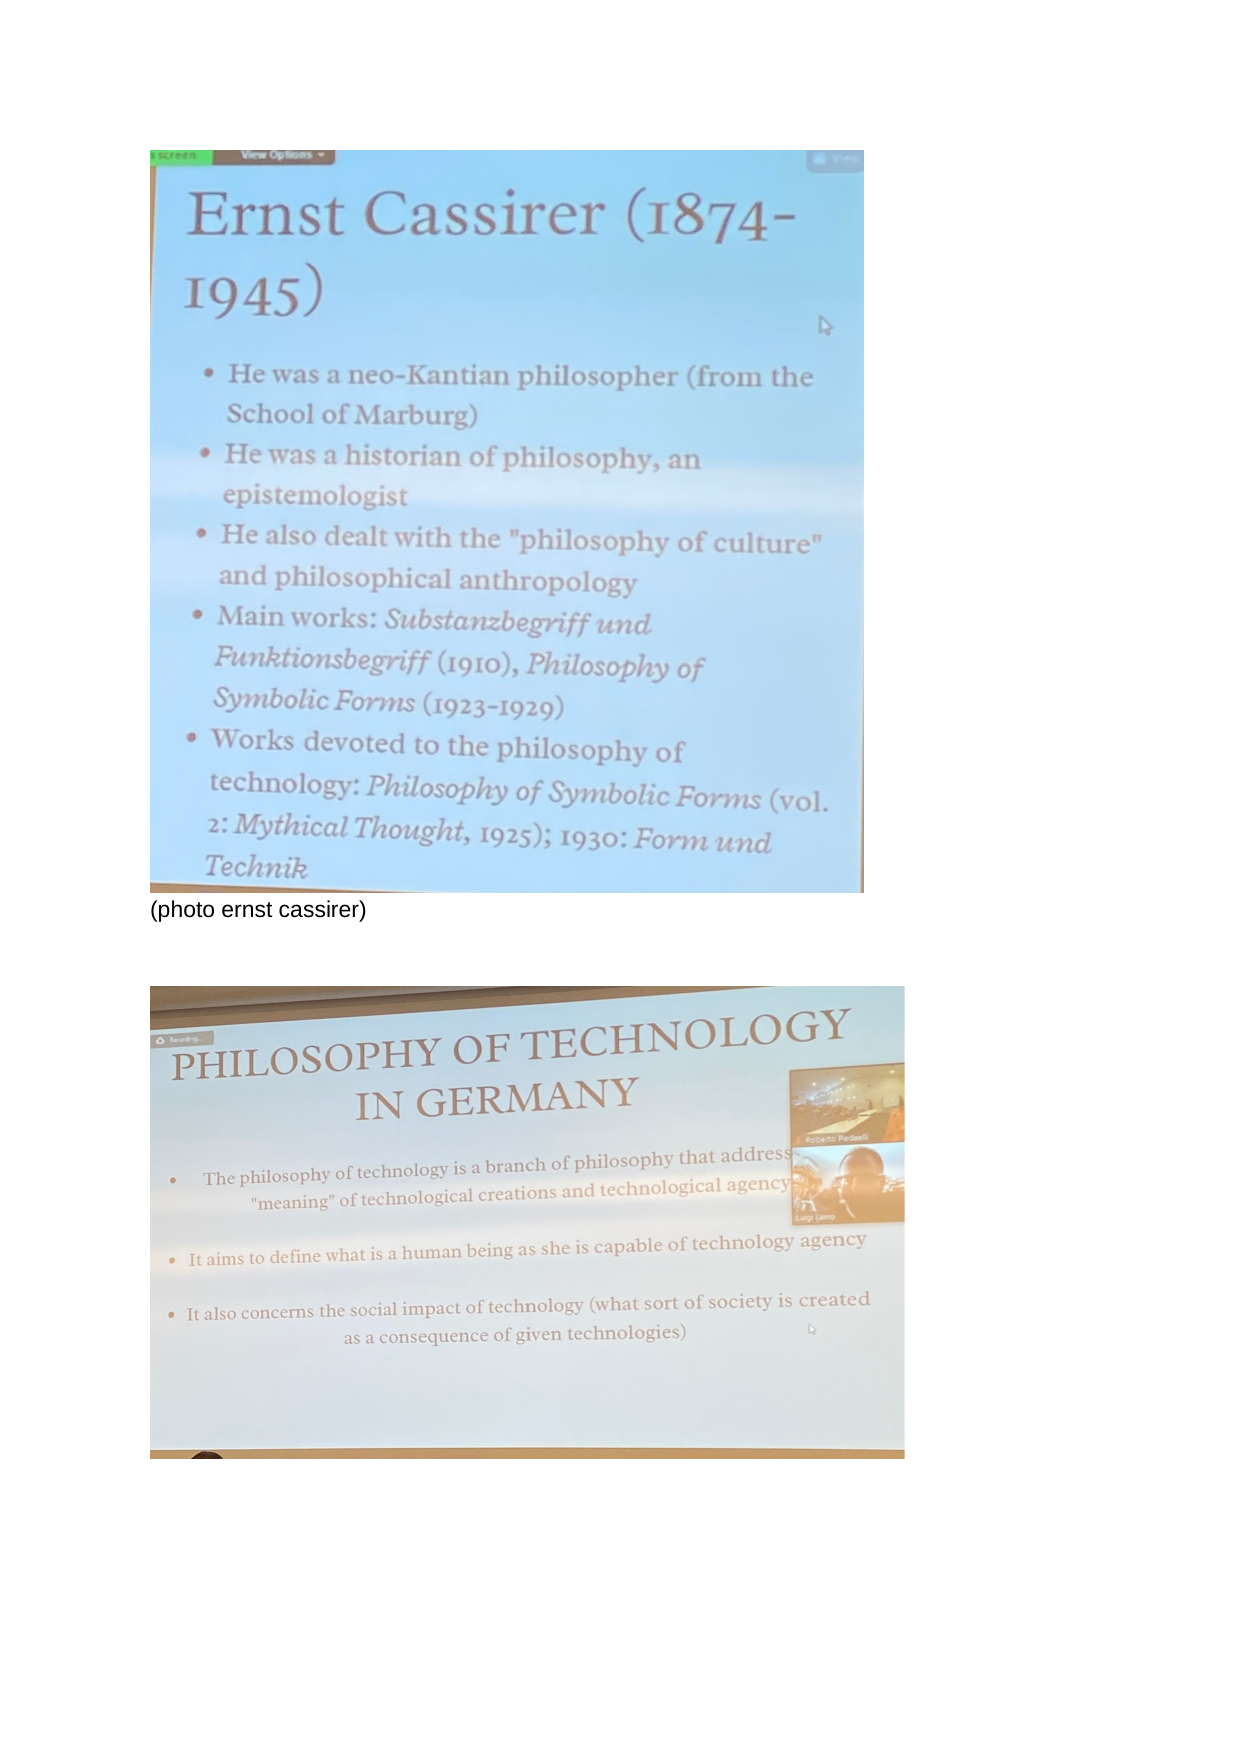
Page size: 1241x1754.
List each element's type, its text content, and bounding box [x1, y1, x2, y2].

picture [150, 150, 864, 893]
picture [150, 986, 905, 1459]
text (photo ernst cassirer) [150, 896, 1090, 922]
